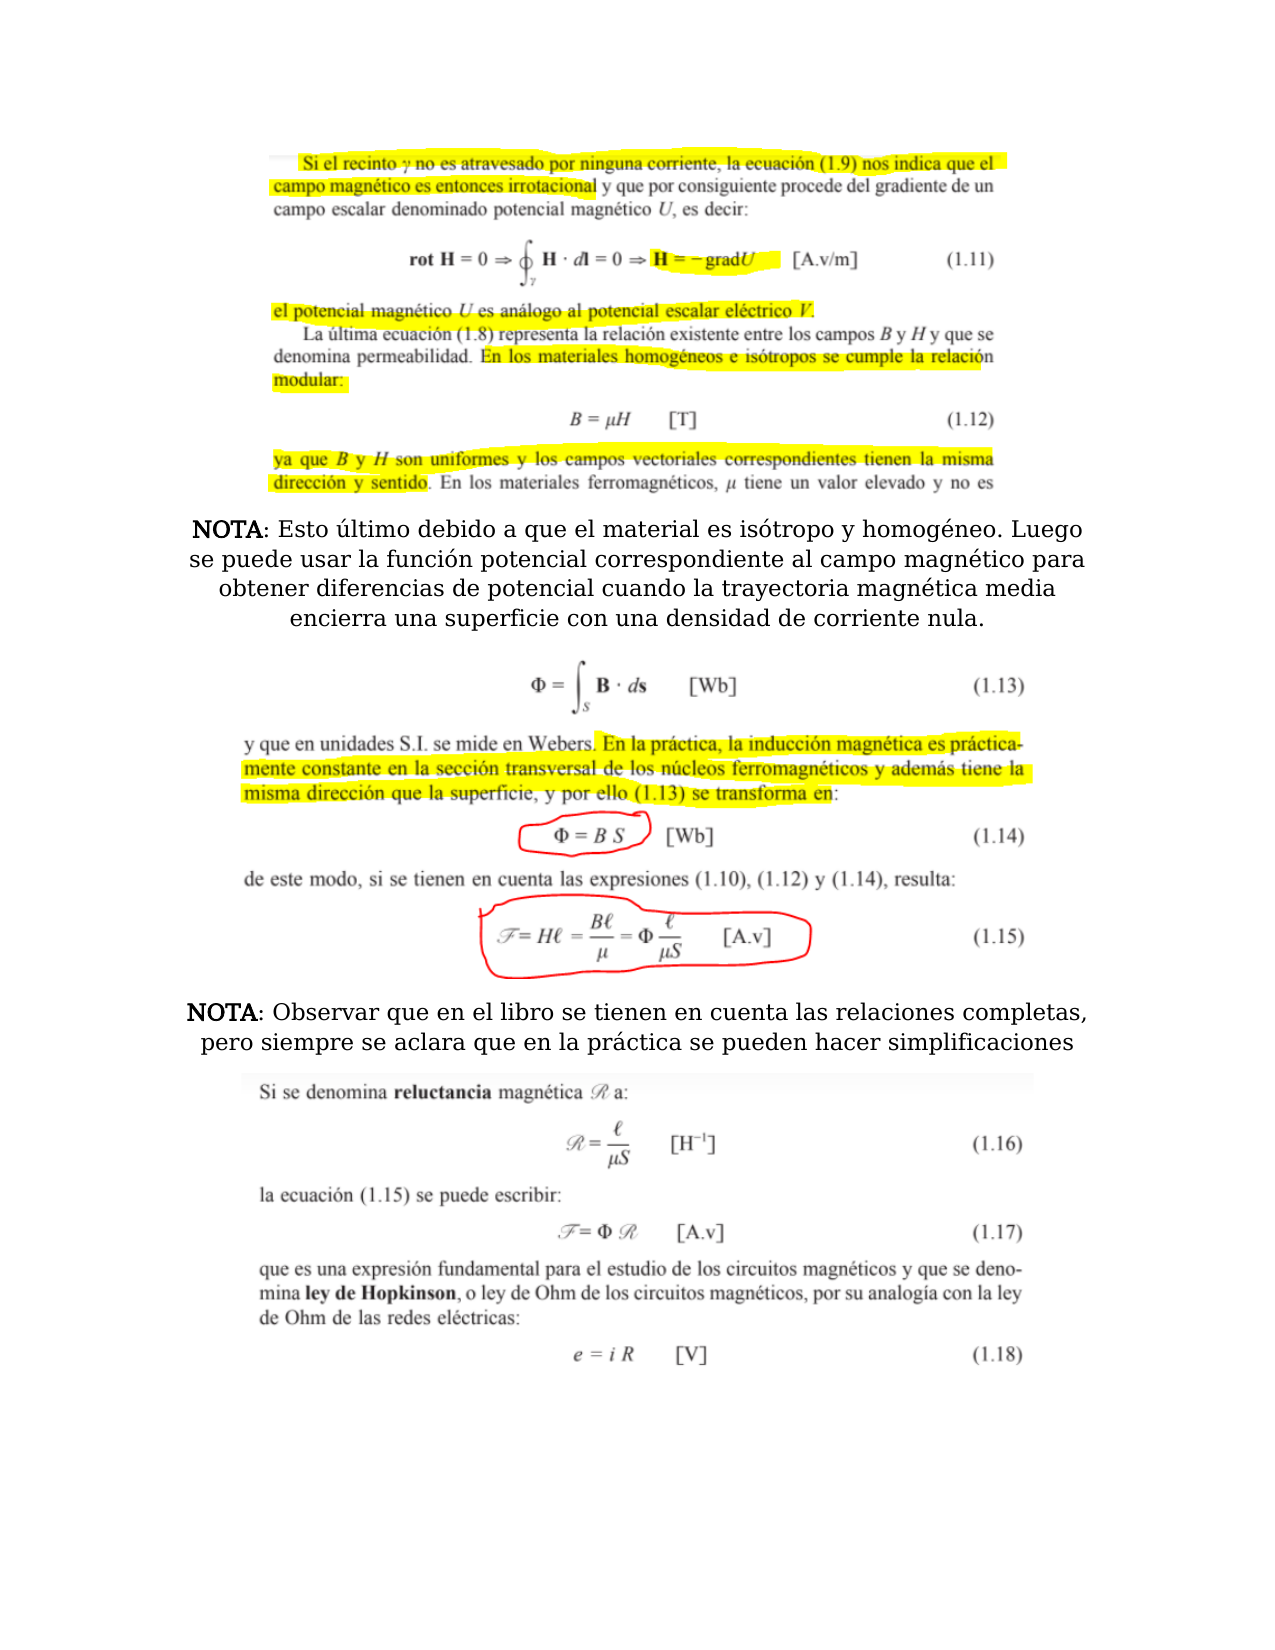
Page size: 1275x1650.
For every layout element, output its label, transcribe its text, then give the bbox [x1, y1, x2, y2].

text NOTA: Observar que en el libro se tienen en cuenta las relaciones completas, pero siempre se aclara que en la práctica se pueden hacer simplificaciones [177, 998, 1098, 1055]
picture [268, 147, 1008, 496]
picture [241, 1073, 1034, 1375]
picture [240, 650, 1035, 979]
text NOTA: Esto último debido a que el material es isótropo y homogéneo. Luego se puede usar la función potencial correspondiente al campo magnético para obtener diferencias de potencial cuando la trayectoria magnética media encierra una superficie con una densidad de corriente nula. [177, 515, 1098, 631]
